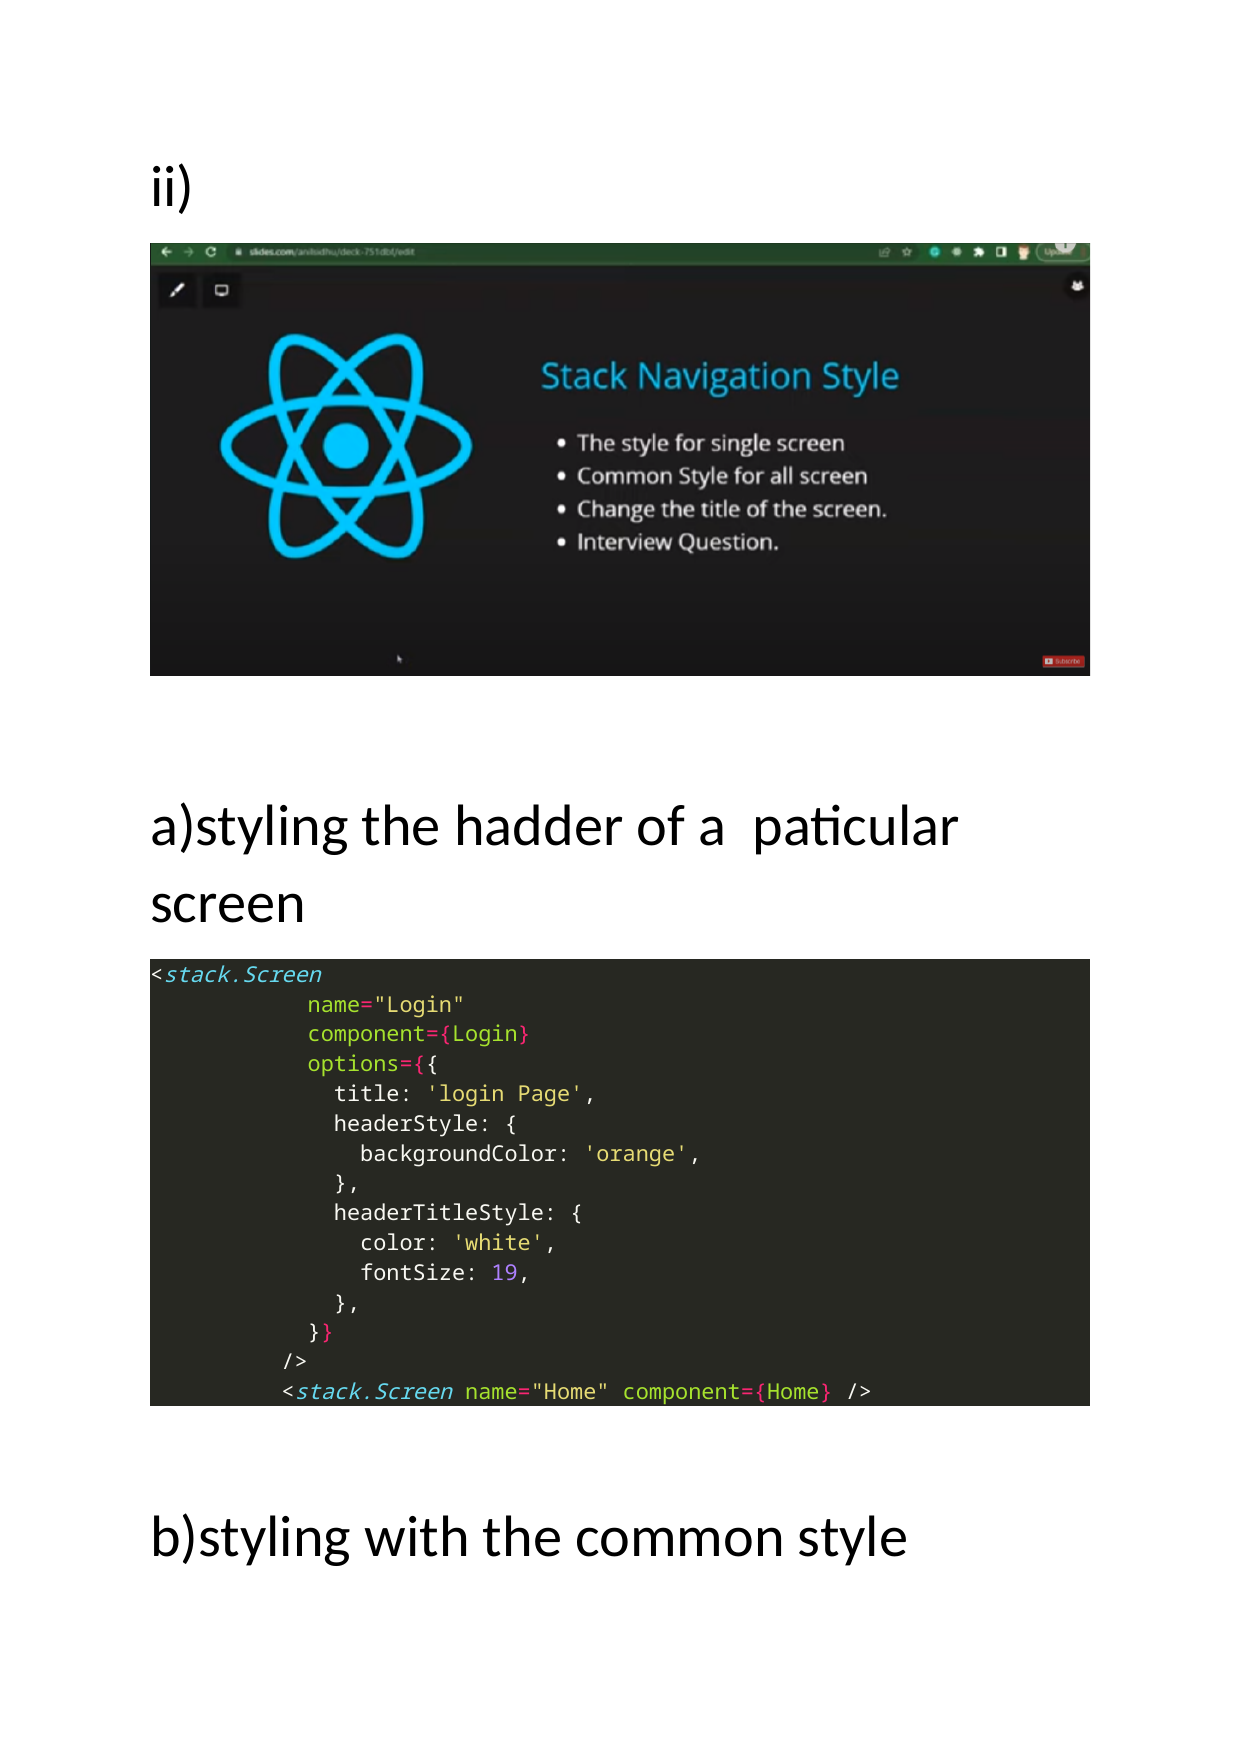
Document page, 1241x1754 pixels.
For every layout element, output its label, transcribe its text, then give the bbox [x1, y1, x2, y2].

picture [150, 243, 1091, 676]
text ii) [150, 150, 1090, 221]
text headerTitleStyle: { [150, 1197, 1090, 1227]
text color: 'white', [150, 1227, 1090, 1257]
text }, [150, 1287, 1090, 1316]
text /> [150, 1346, 1090, 1376]
text name="Login" [150, 989, 1090, 1018]
text a)styling the hadder of a paticular screen [150, 788, 1090, 937]
text }, [150, 1167, 1090, 1197]
text }} [150, 1316, 1090, 1346]
text backgroundColor: 'orange', [150, 1138, 1090, 1167]
text title: 'login Page', [150, 1078, 1090, 1108]
text headerStyle: { [150, 1108, 1090, 1138]
text options={{ [150, 1048, 1090, 1078]
text component={Login} [150, 1018, 1090, 1048]
text fontSize: 19, [150, 1257, 1090, 1287]
text <stack.Screen name="Home" component={Home} /> [150, 1376, 1090, 1406]
text b)styling with the common style [150, 1499, 1090, 1571]
text <stack.Screen [150, 959, 1090, 989]
